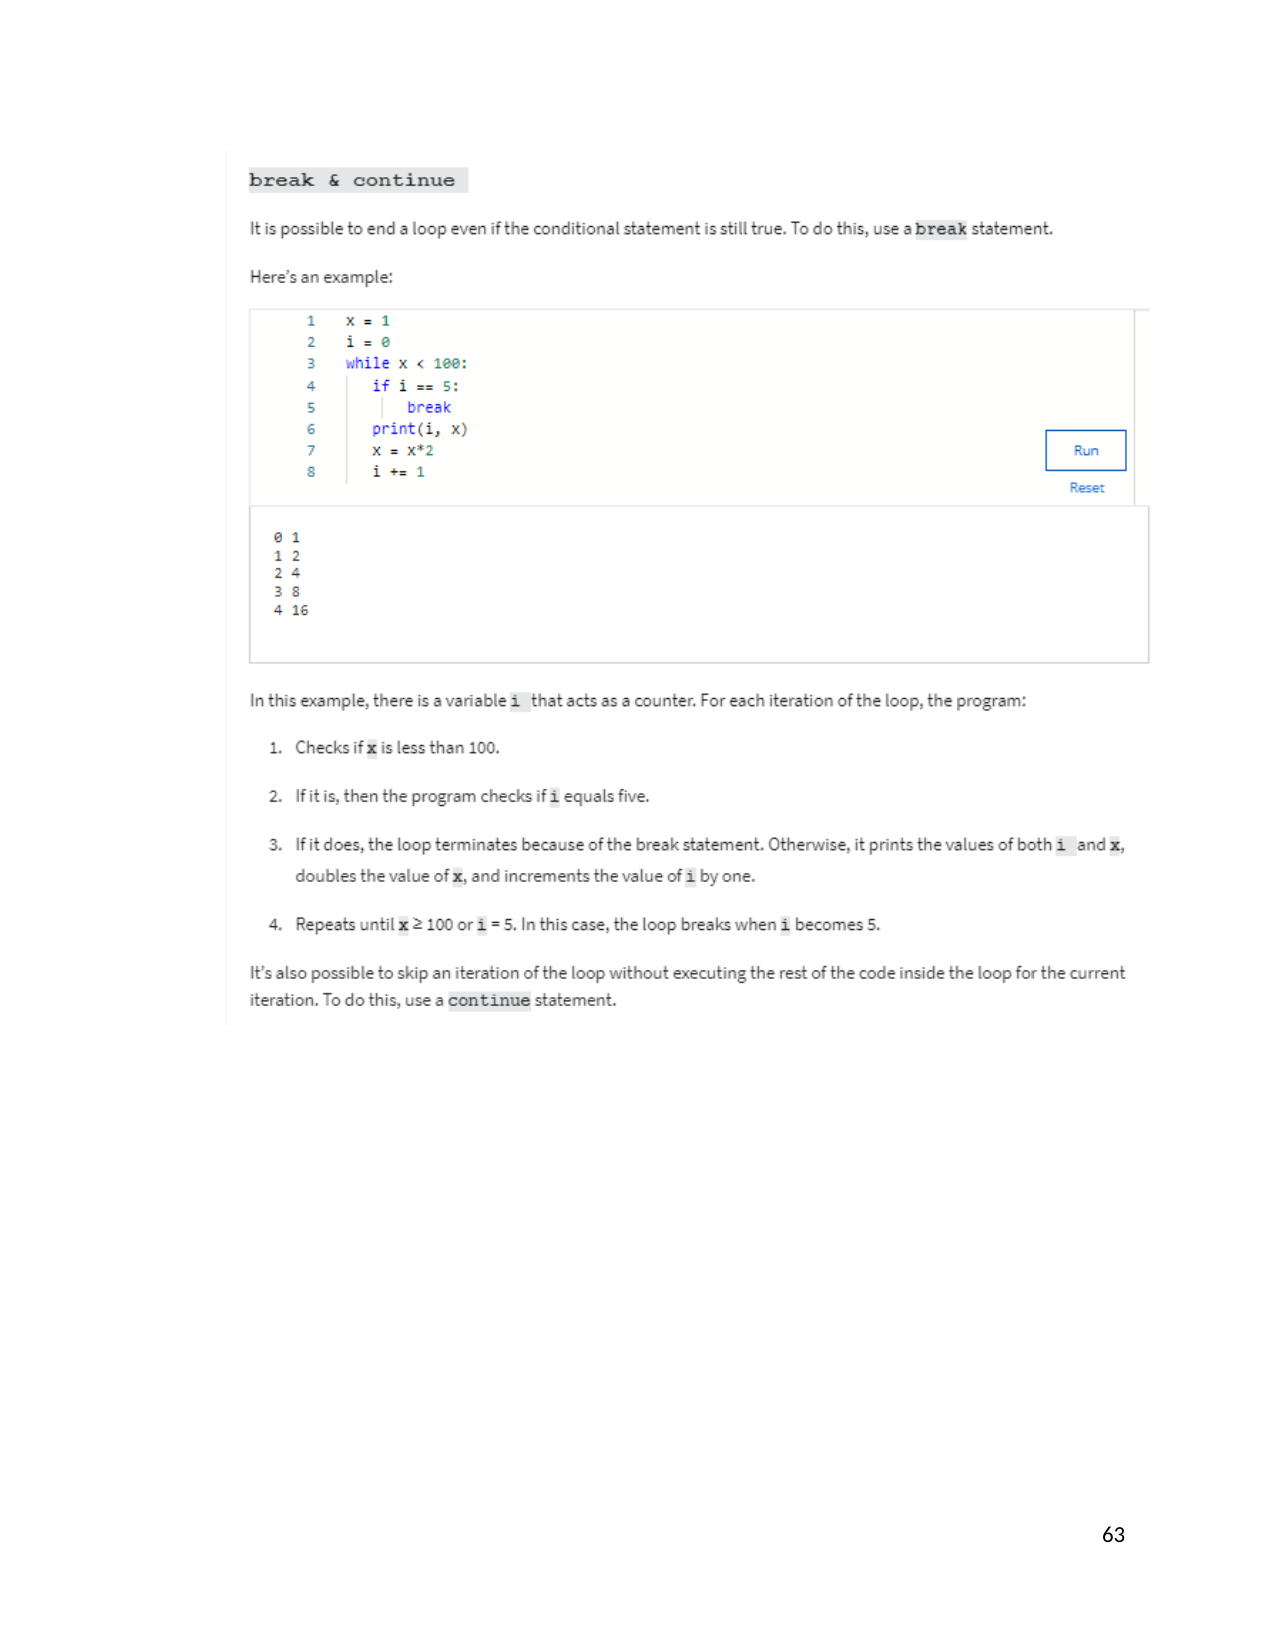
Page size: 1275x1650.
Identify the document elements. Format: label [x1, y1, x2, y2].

picture [225, 150, 1200, 1026]
